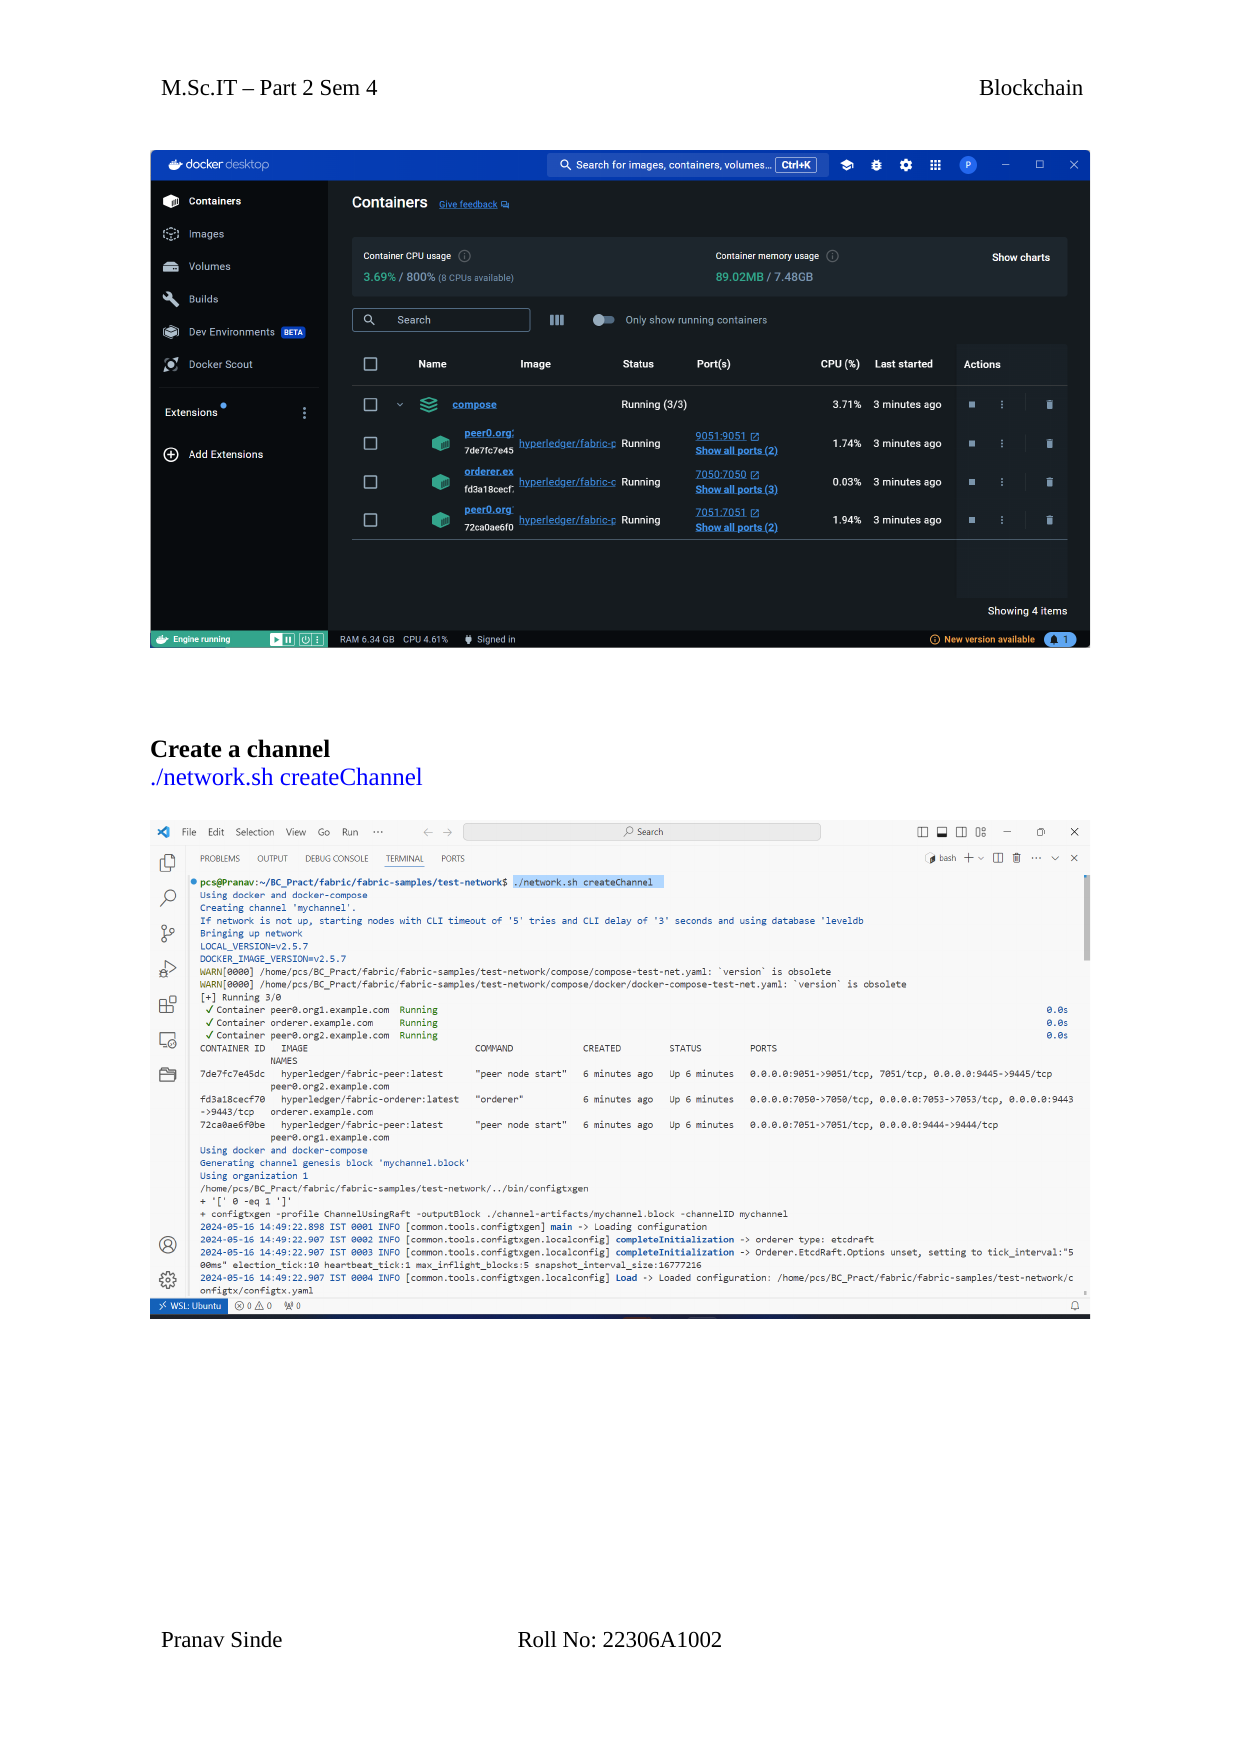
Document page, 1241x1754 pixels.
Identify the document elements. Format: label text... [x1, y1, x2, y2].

picture [150, 150, 1091, 648]
text ./network.sh createChannel [150, 762, 1090, 791]
picture [150, 820, 1091, 1319]
text Create a channel [150, 734, 1090, 762]
